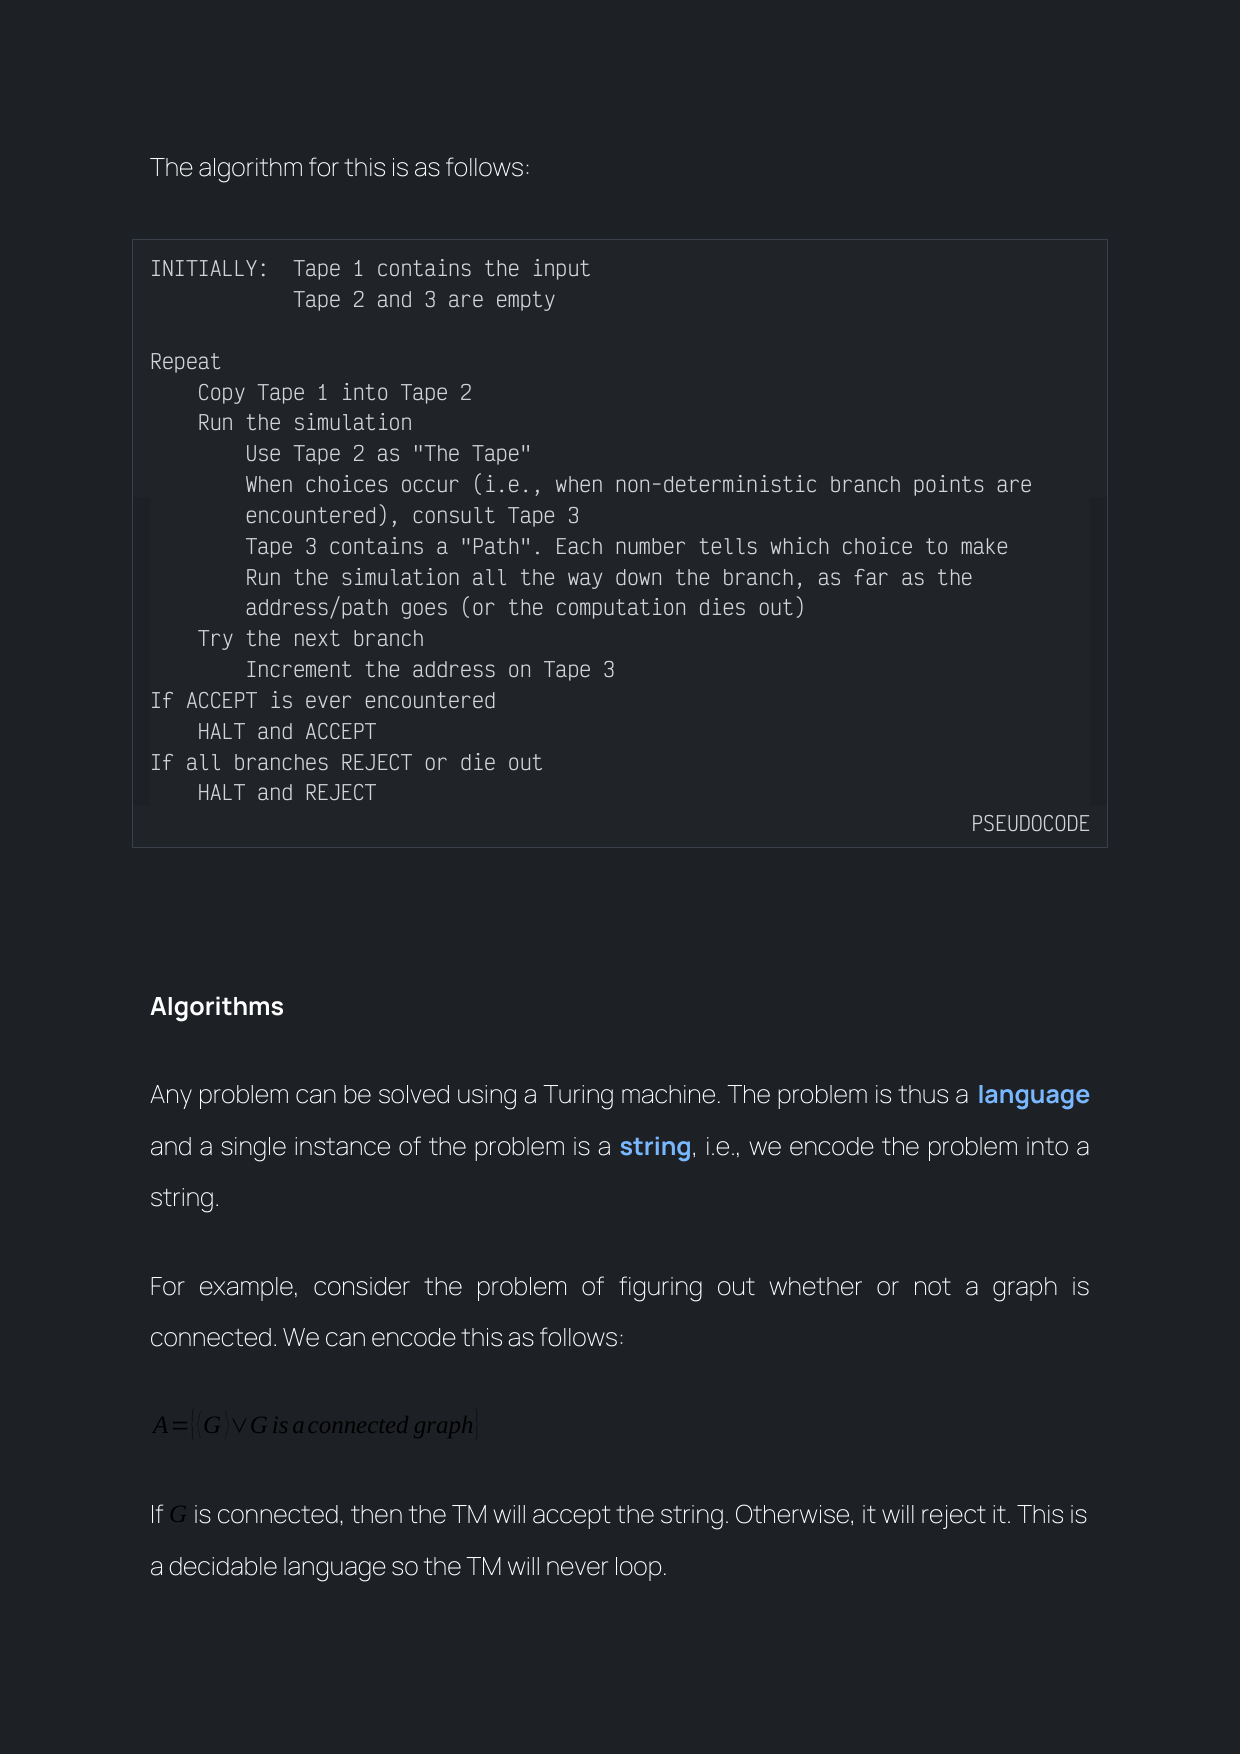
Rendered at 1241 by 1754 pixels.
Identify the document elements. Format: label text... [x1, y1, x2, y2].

text encountered), consult Tape 3 Tape 3 contains a "Path". Each number tells which choice to make Run the simulation all the way down the branch, as far as the [150, 497, 1090, 590]
text The algorithm for this is as follows: [150, 150, 1090, 184]
text Any problem can be solved using a Turing machine. The problem is thus a language and a single instance of the problem is a string, i.e., we encode the problem into a string. [150, 1077, 1090, 1214]
text PSEUDOCODE [133, 794, 1107, 847]
subtitle Algorithms [150, 988, 1090, 1023]
text For example, consider the problem of figuring out whether or not a graph is connected. We can encode this as follows: [150, 1268, 1090, 1354]
text address/path goes (or the computation dies out) Try the next branch Increment the address on Tape 3 If ACCEPT is ever encountered HALT and ACCEPT If all branches REJECT or die out HALT and REJECT [150, 590, 1090, 794]
text INITIALLY: Tape 1 contains the input Tape 2 and 3 are empty Repeat Copy Tape 1 into Tape 2 Run the simulation Use Tape 2 as "The Tape" When choices occur (i.e., when non-deterministic branch points are [133, 240, 1107, 497]
text If is connected, then the TM will accept the string. Otherwise, it will reject it. This is a decidable language so the TM will never loop. [150, 1497, 1090, 1583]
